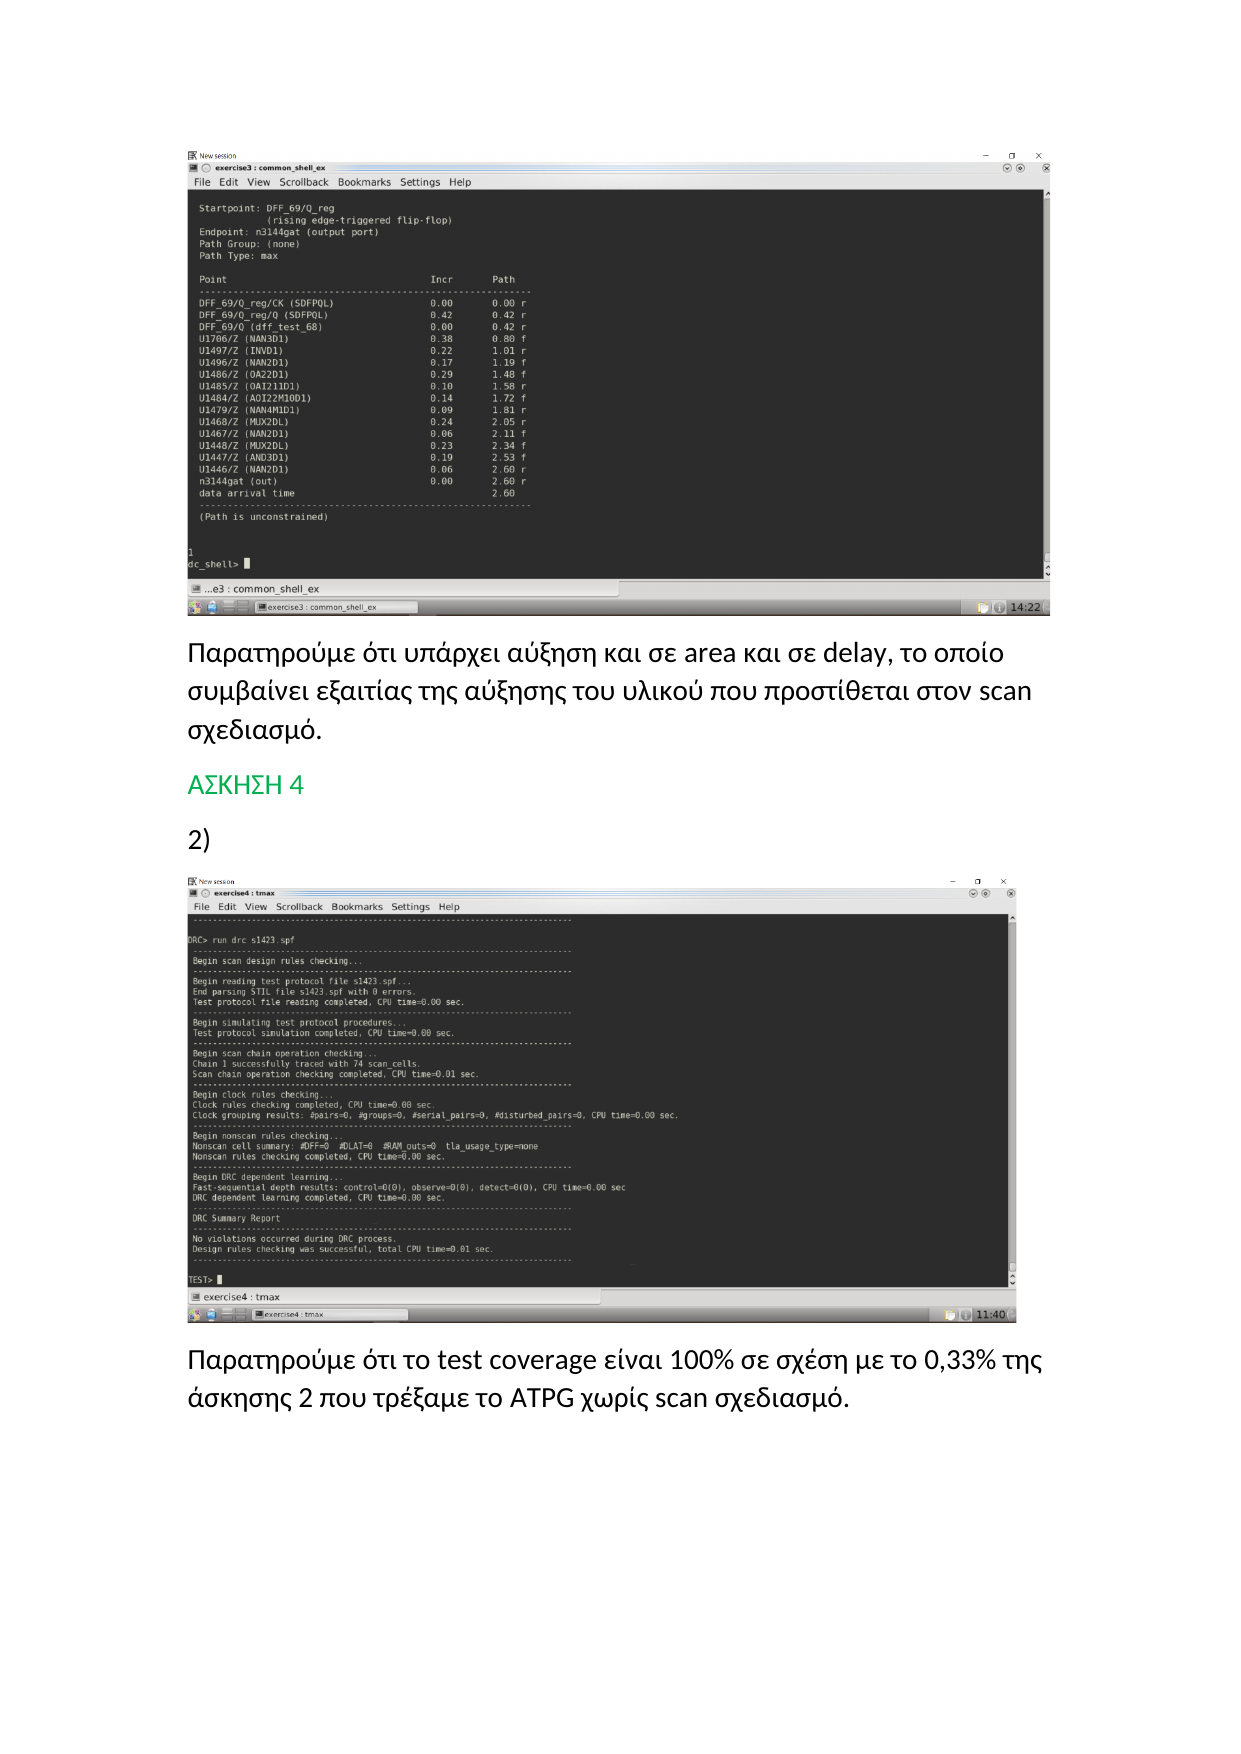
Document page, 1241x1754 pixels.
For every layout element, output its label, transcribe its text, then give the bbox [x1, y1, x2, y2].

text 2) [187, 821, 1053, 857]
picture [187, 876, 1017, 1323]
picture [187, 150, 1050, 616]
text Παρατηρούμε ότι υπάρχει αύξηση και σε area και σε delay, το οποίο συμβαίνει εξαιτίας της αύξησης του υλικού που προστίθεται στον scan σχεδιασμό. [187, 634, 1053, 746]
text ΑΣΚΗΣΗ 4 [187, 766, 1053, 801]
text Παρατηρούμε ότι το test coverage είναι 100% σε σχέση με το 0,33% της άσκησης 2 που τρέξαμε το ATPG χωρίς scan σχεδιασμό. [187, 1341, 1053, 1415]
